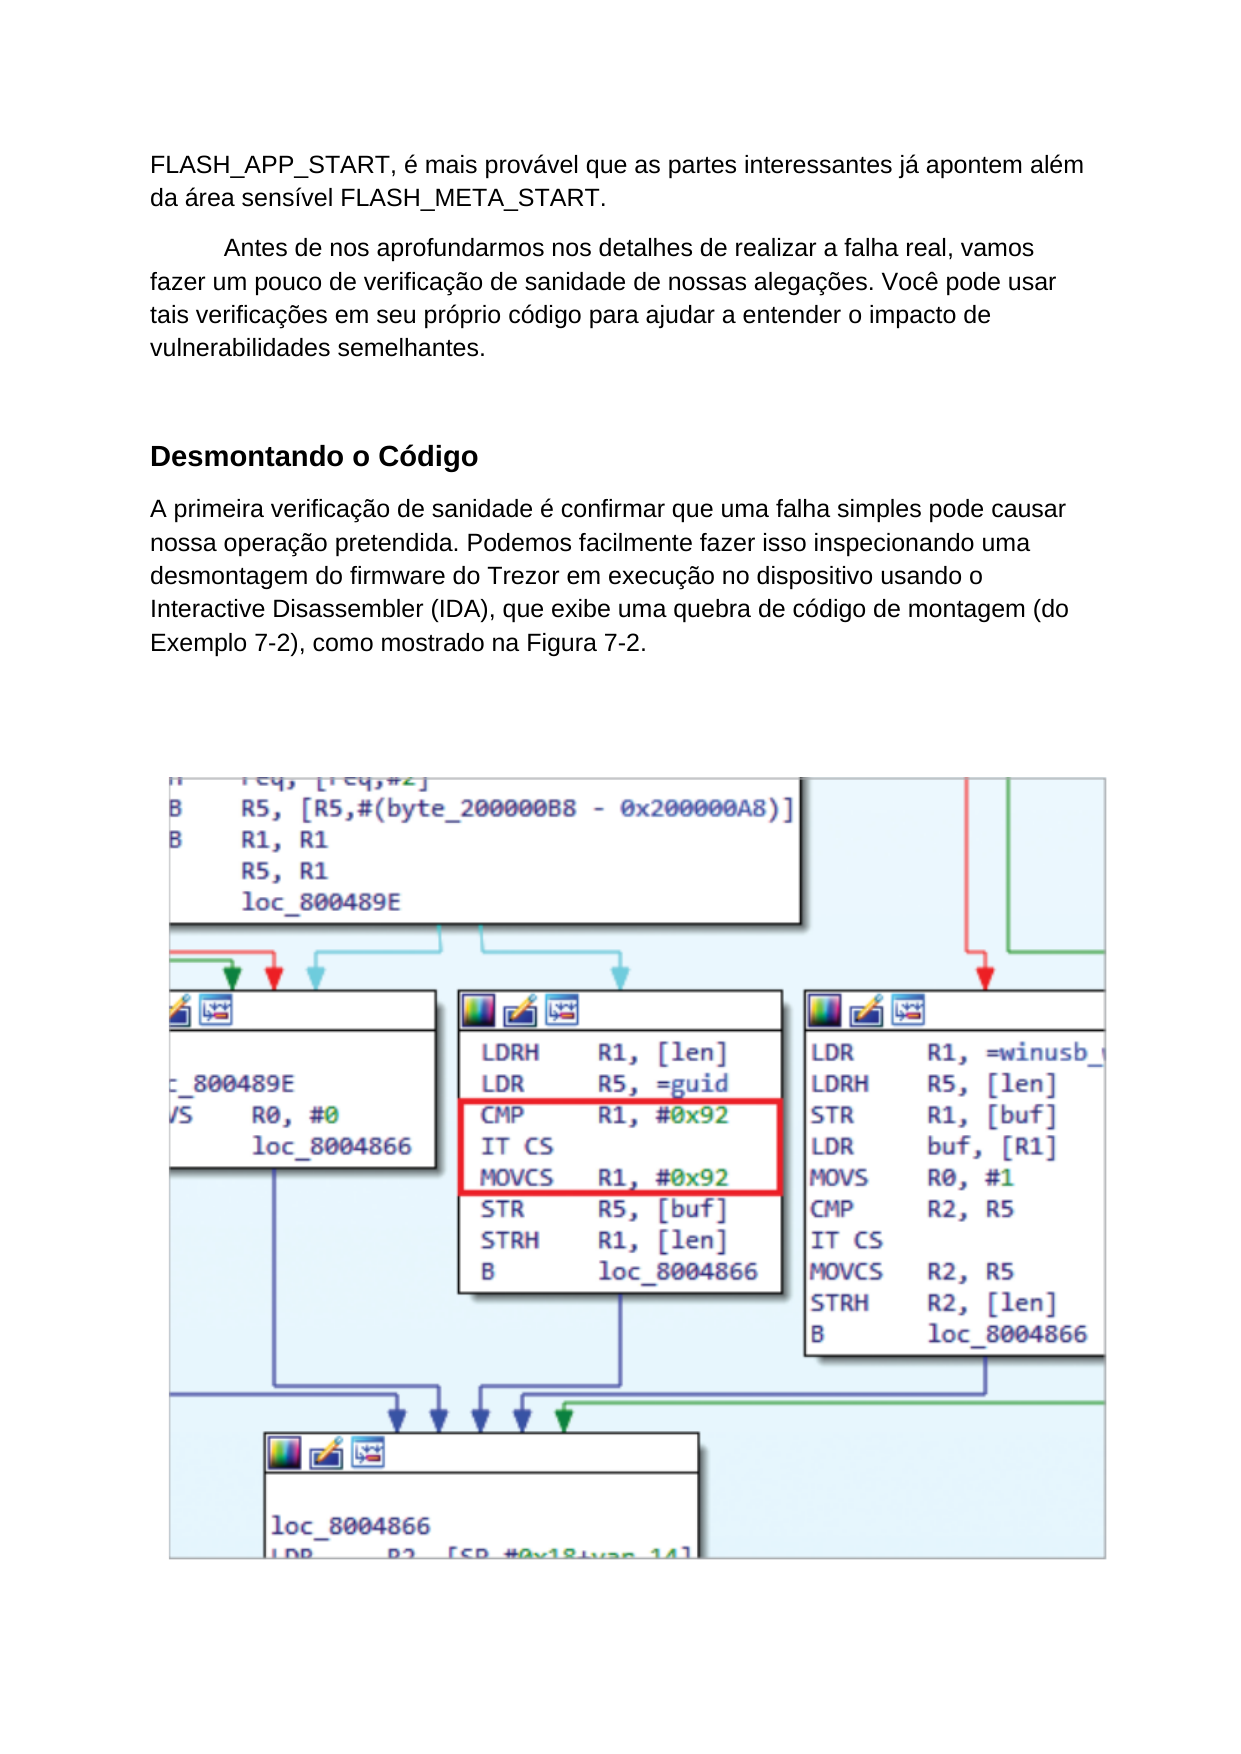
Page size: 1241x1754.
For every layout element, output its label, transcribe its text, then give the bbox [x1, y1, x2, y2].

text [150, 150, 1090, 212]
text Desmontando o Código [150, 439, 1090, 472]
text Antes de nos aprofundarmos nos detalhes de realizar a falha real, vamos fazer um pouco de verificação de sanidade de nossas alegações. Você pode usar tais verificações em seu próprio código para ajudar a entender o impacto de vulnerabilidades semelhantes. [150, 233, 1090, 362]
text A primeira verificação de sanidade é confirmar que uma falha simples pode causar nossa operação pretendida. Podemos facilmente fazer isso inspecionando uma desmontagem do firmware do Trezor em execução no dispositivo usando o Interactive Disassembler (IDA), que exibe uma quebra de código de montagem (do Exemplo 7-2), como mostrado na Figura 7-2. [150, 494, 1090, 656]
